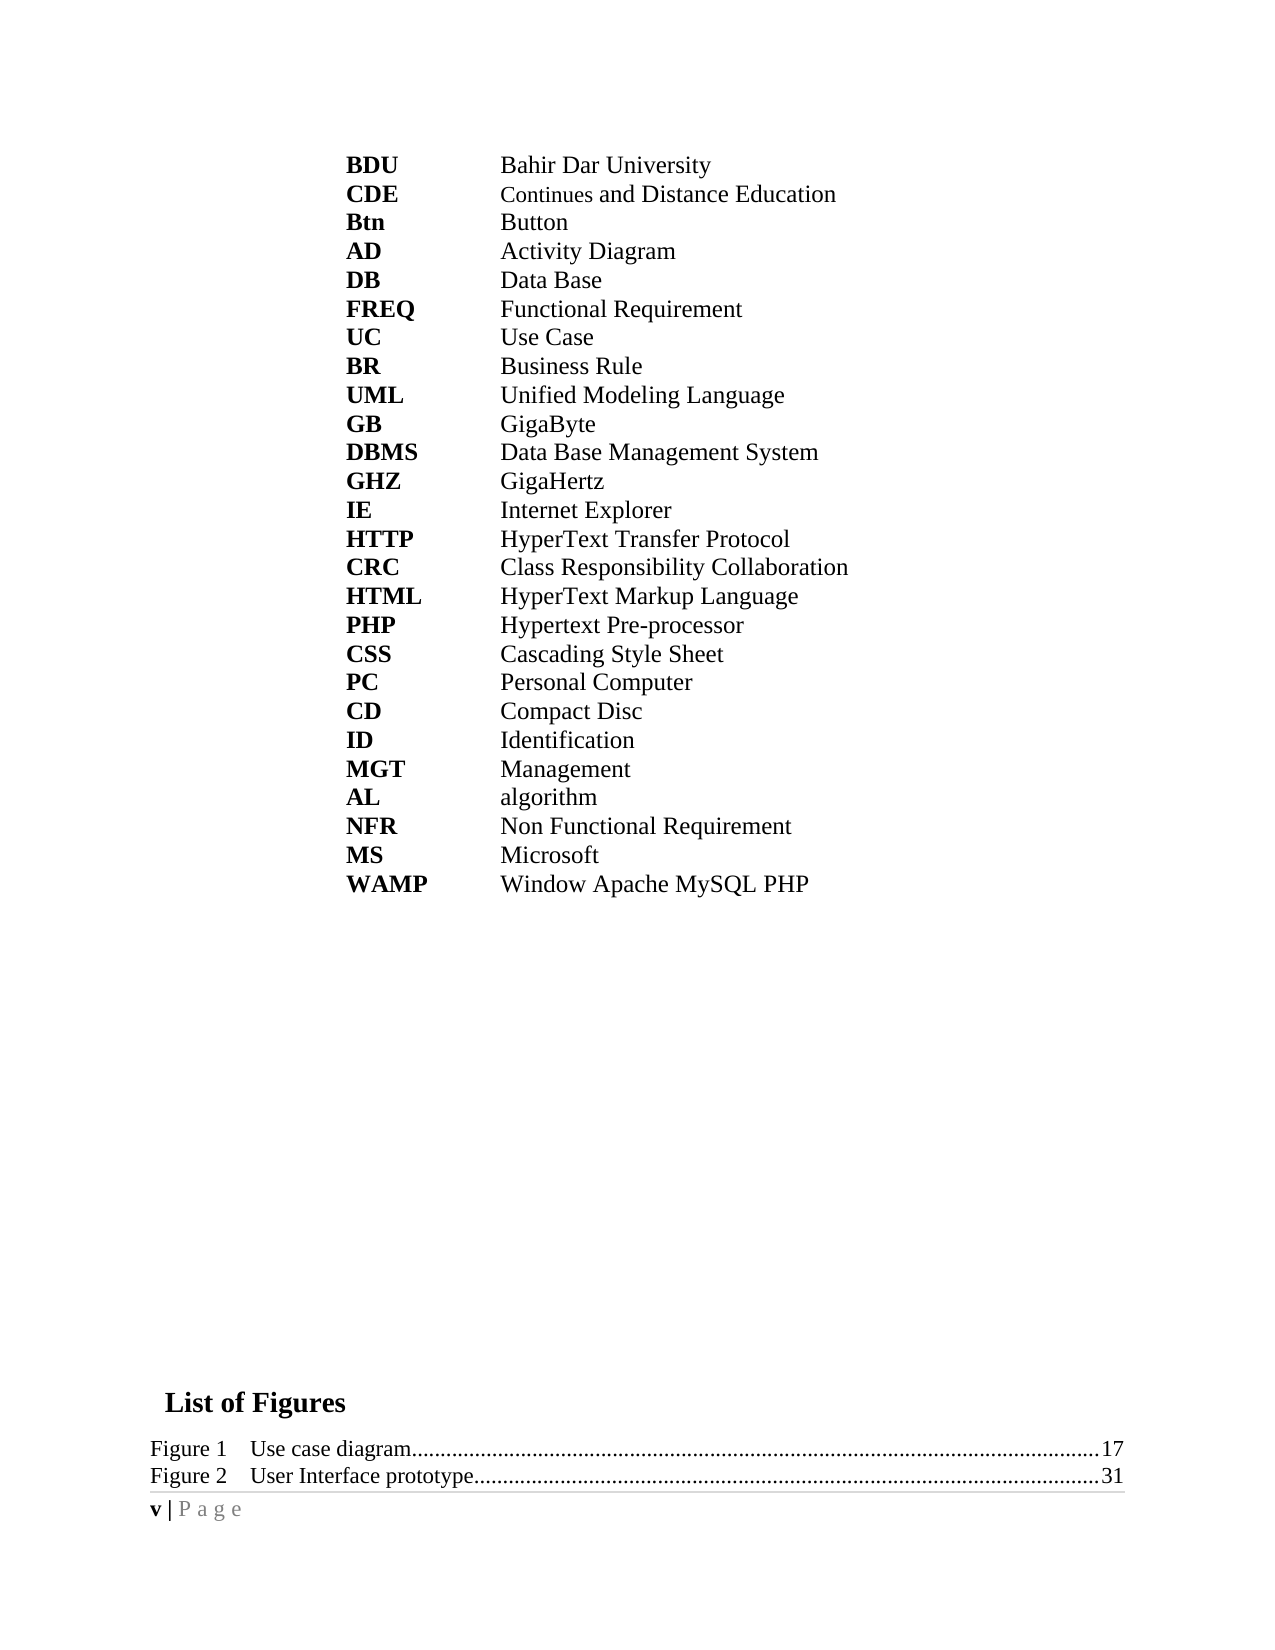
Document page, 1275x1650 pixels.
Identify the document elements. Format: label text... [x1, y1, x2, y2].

table_cell Class Responsibility Collaboration [489, 553, 941, 581]
table_cell GigaByte [489, 409, 941, 437]
table_cell Non Functional Requirement [489, 811, 941, 840]
table_cell Identification [489, 725, 941, 754]
table_cell Unified Modeling Language [489, 380, 941, 409]
text Figure 1 Use case diagram 17 [150, 1435, 1125, 1462]
table_cell Functional Requirement [489, 294, 941, 322]
table_cell WAMP [335, 869, 489, 897]
table_cell NFR [335, 811, 489, 840]
table_cell Bahir Dar University [489, 150, 941, 179]
table_cell IE [335, 495, 489, 524]
table_cell Data Base Management System [489, 438, 941, 466]
table_cell Activity Diagram [489, 236, 941, 265]
subtitle List of Figures [150, 1385, 819, 1418]
table_cell GigaHertz [489, 466, 941, 495]
table_cell Window Apache MySQL PHP [489, 869, 941, 897]
table_cell Personal Computer [489, 668, 941, 696]
table_cell Hypertext Pre-processor [489, 610, 941, 639]
table_cell PC [335, 668, 489, 696]
table_cell CDE [335, 179, 489, 207]
table_cell BR [335, 351, 489, 380]
table_cell AL [335, 783, 489, 811]
table_cell MGT [335, 754, 489, 782]
table_cell ID [335, 725, 489, 754]
table_cell CRC [335, 553, 489, 581]
table_cell BDU [335, 150, 489, 179]
table_cell HTML [335, 581, 489, 610]
table_cell Business Rule [489, 351, 941, 380]
table_cell DBMS [335, 438, 489, 466]
table_cell Use Case [489, 323, 941, 351]
table_cell CSS [335, 639, 489, 667]
table_cell Microsoft [489, 840, 941, 869]
table_cell FREQ [335, 294, 489, 322]
table_cell UML [335, 380, 489, 409]
table_cell HTTP [335, 524, 489, 552]
table_cell DB [335, 265, 489, 294]
table_cell Compact Disc [489, 696, 941, 725]
table_cell algorithm [489, 783, 941, 811]
table_cell Continues and Distance Education [489, 179, 941, 207]
table_cell HyperText Markup Language [489, 581, 941, 610]
table_cell Btn [335, 208, 489, 236]
table_cell UC [335, 323, 489, 351]
table_cell Cascading Style Sheet [489, 639, 941, 667]
table_cell Internet Explorer [489, 495, 941, 524]
table_cell AD [335, 236, 489, 265]
table_cell GB [335, 409, 489, 437]
table_cell HyperText Transfer Protocol [489, 524, 941, 552]
text Figure 2 User Interface prototype 31 [150, 1462, 1125, 1488]
table_cell PHP [335, 610, 489, 639]
table_cell GHZ [335, 466, 489, 495]
table_cell Management [489, 754, 941, 782]
table_cell CD [335, 696, 489, 725]
table_cell MS [335, 840, 489, 869]
table_cell Data Base [489, 265, 941, 294]
table_cell Button [489, 208, 941, 236]
